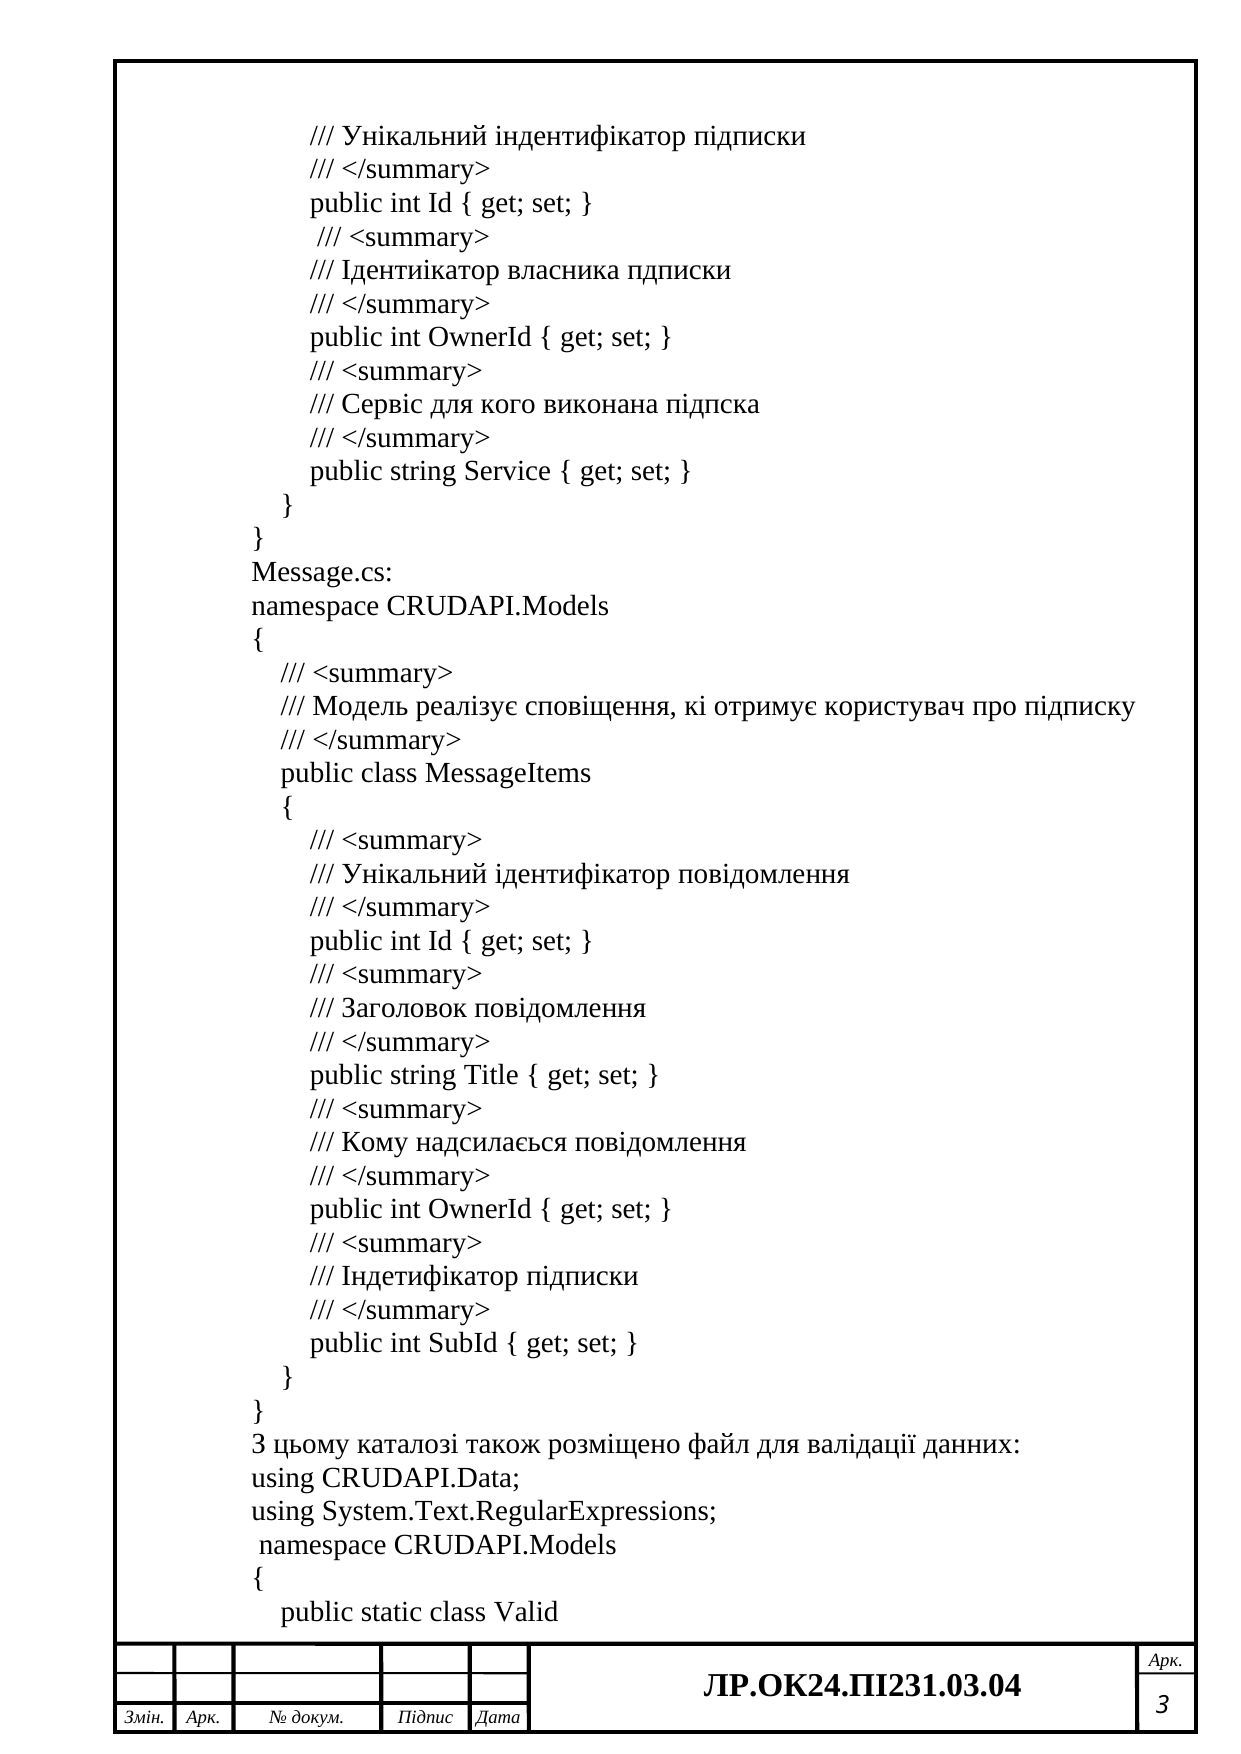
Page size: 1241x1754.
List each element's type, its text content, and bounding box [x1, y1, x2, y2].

text /// </summary> [177, 420, 1152, 453]
text } [177, 1359, 1152, 1393]
text public int Id { get; set; } [177, 185, 1152, 219]
text /// <summary> [177, 957, 1152, 990]
text /// Ідентиікатор власника пдписки [177, 252, 1152, 286]
text } [177, 521, 1152, 554]
text /// <summary> [177, 1091, 1152, 1124]
text /// </summary> [177, 286, 1152, 319]
text public int OwnerId { get; set; } [177, 319, 1152, 353]
text /// Унікальний індентифікатор підписки [177, 118, 1152, 152]
text { [177, 621, 1152, 655]
text public static class Valid [177, 1594, 1152, 1627]
text Message.cs: [177, 554, 1152, 588]
text using System.Text.RegularExpressions; [177, 1493, 1152, 1527]
text { [177, 789, 1152, 822]
text /// </summary> [177, 1292, 1152, 1326]
text namespace CRUDAPI.Models [177, 1527, 1152, 1560]
text /// </summary> [177, 722, 1152, 755]
text namespace CRUDAPI.Models [177, 588, 1152, 621]
text /// <summary> [177, 655, 1152, 688]
text /// Унікальний ідентифікатор повідомлення [177, 856, 1152, 889]
text public int OwnerId { get; set; } [177, 1191, 1152, 1225]
text /// </summary> [177, 1024, 1152, 1057]
text public string Title { get; set; } [177, 1057, 1152, 1091]
text using CRUDAPI.Data; [177, 1460, 1152, 1493]
text public int SubId { get; set; } [177, 1326, 1152, 1359]
text public int Id { get; set; } [177, 923, 1152, 957]
text /// Сервіс для кого виконана підпска [177, 386, 1152, 420]
text /// Індетифікатор підписки [177, 1258, 1152, 1292]
text /// Модель реалізує сповіщення, кі отримує користувач про підписку [177, 688, 1152, 722]
text } [177, 1393, 1152, 1426]
text /// Заголовок повідомлення [177, 990, 1152, 1024]
text public string Service { get; set; } [177, 453, 1152, 487]
text З цьому каталозі також розміщено файл для валідації данних: [177, 1426, 1152, 1460]
text } [177, 487, 1152, 521]
text /// <summary> [177, 219, 1152, 252]
text /// </summary> [177, 1158, 1152, 1191]
text /// Кому надсилаєься повідомлення [177, 1124, 1152, 1158]
text /// </summary> [177, 152, 1152, 185]
text /// </summary> [177, 889, 1152, 923]
text /// <summary> [177, 353, 1152, 386]
text public class MessageItems [177, 755, 1152, 789]
text /// <summary> [177, 822, 1152, 856]
text /// <summary> [177, 1225, 1152, 1258]
text { [177, 1560, 1152, 1594]
